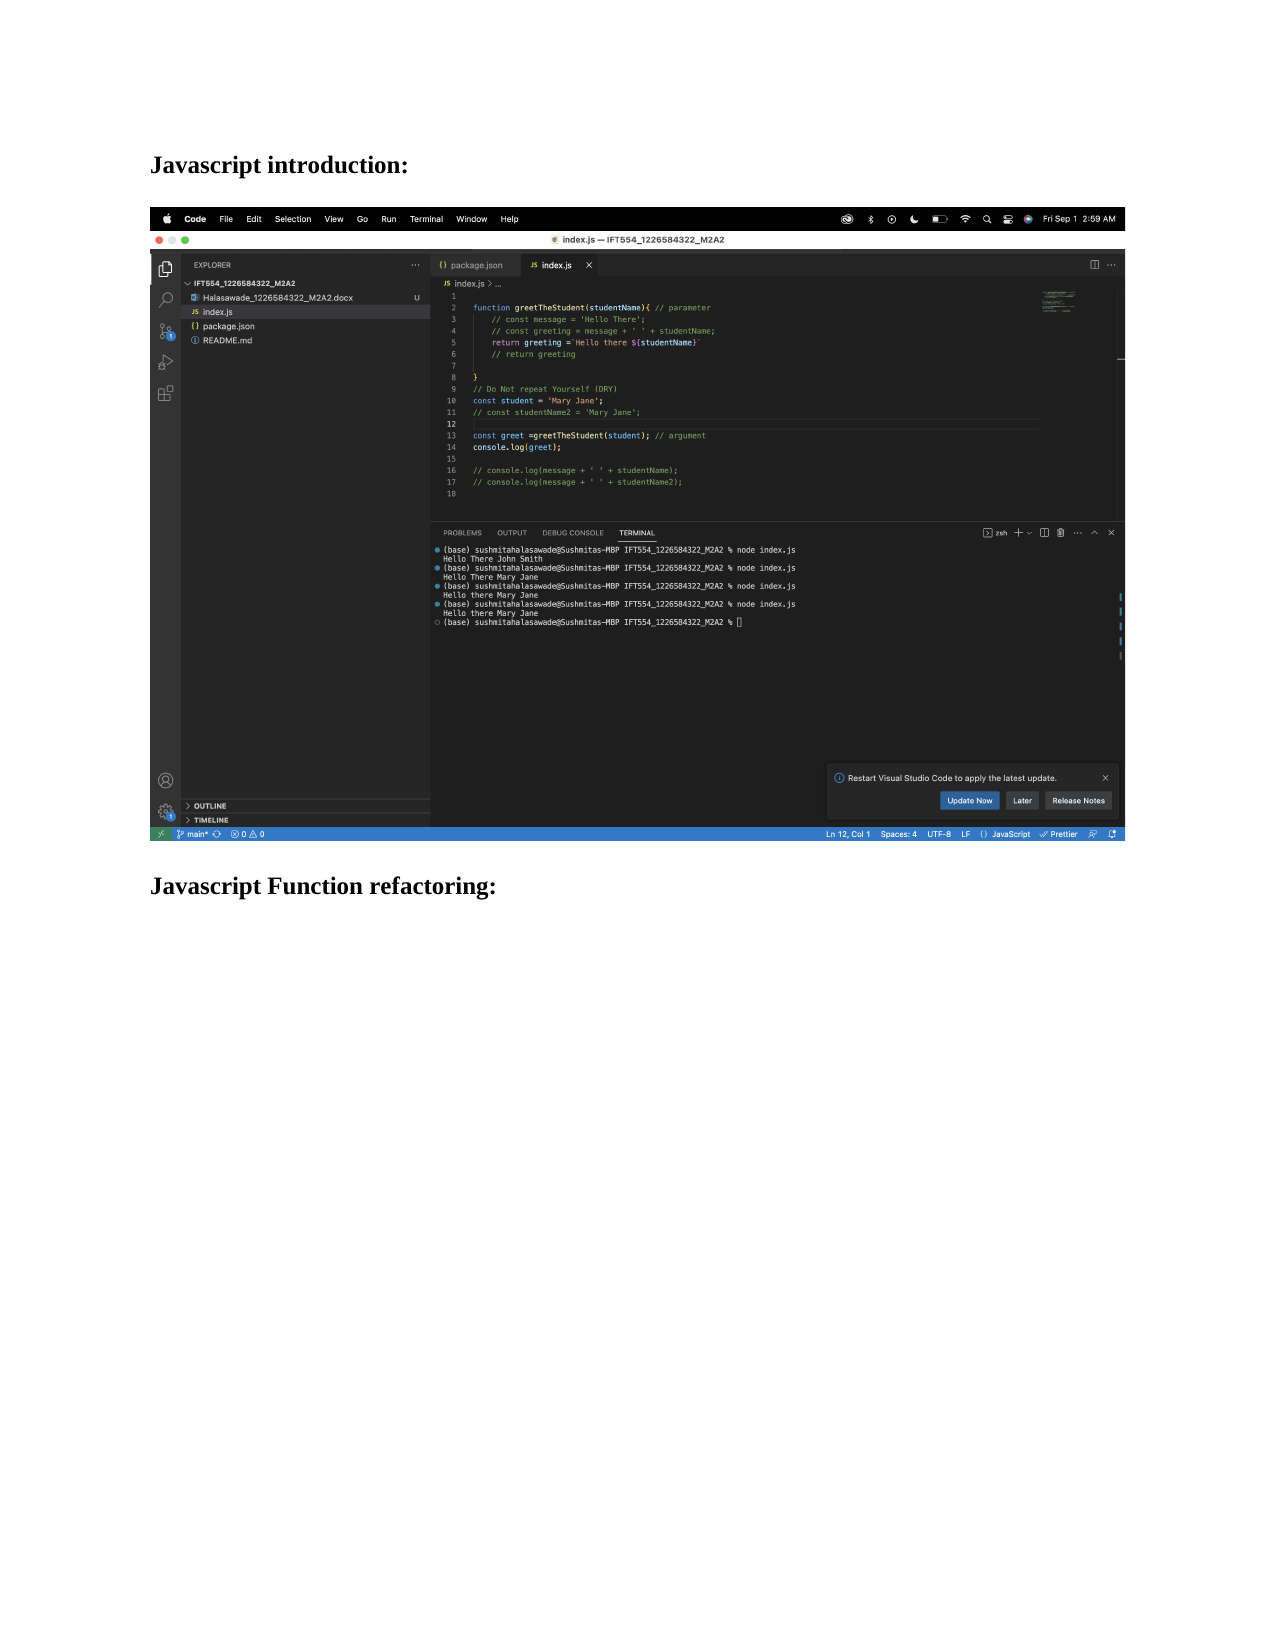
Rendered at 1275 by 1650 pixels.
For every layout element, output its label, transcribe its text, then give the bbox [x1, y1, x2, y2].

text Javascript Function refactoring: [150, 871, 1125, 900]
text Javascript introduction: [150, 150, 1125, 179]
picture [150, 207, 1125, 841]
